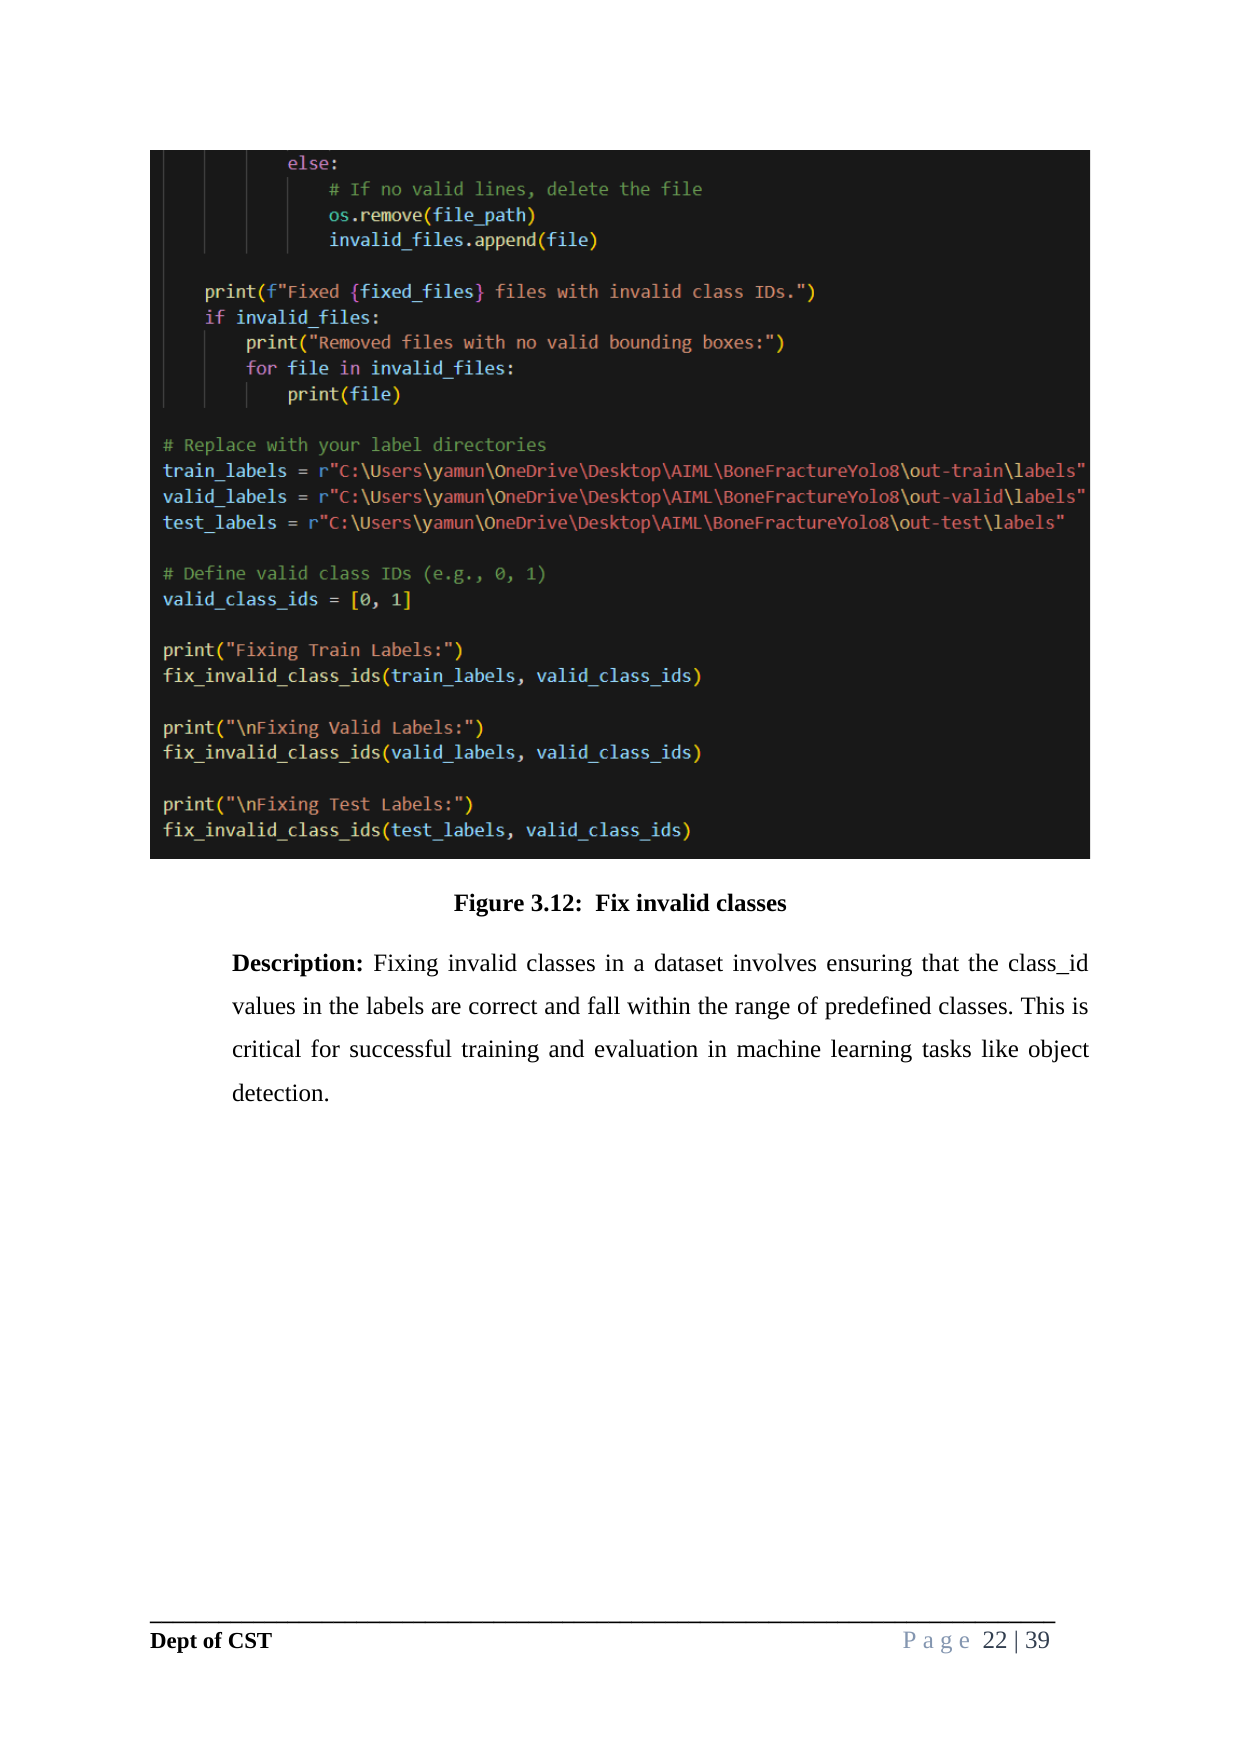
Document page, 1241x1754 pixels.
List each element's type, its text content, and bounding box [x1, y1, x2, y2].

text Figure 3.12: Fix invalid classes [150, 888, 1090, 917]
list Description: Fixing invalid classes in a dataset involves ensuring that the class_id values in the labels are correct and fall within the range of predefined classes. This is critical for successful training and evaluation in machine learning tasks like object detection. [232, 948, 1090, 1106]
picture [150, 150, 1091, 859]
